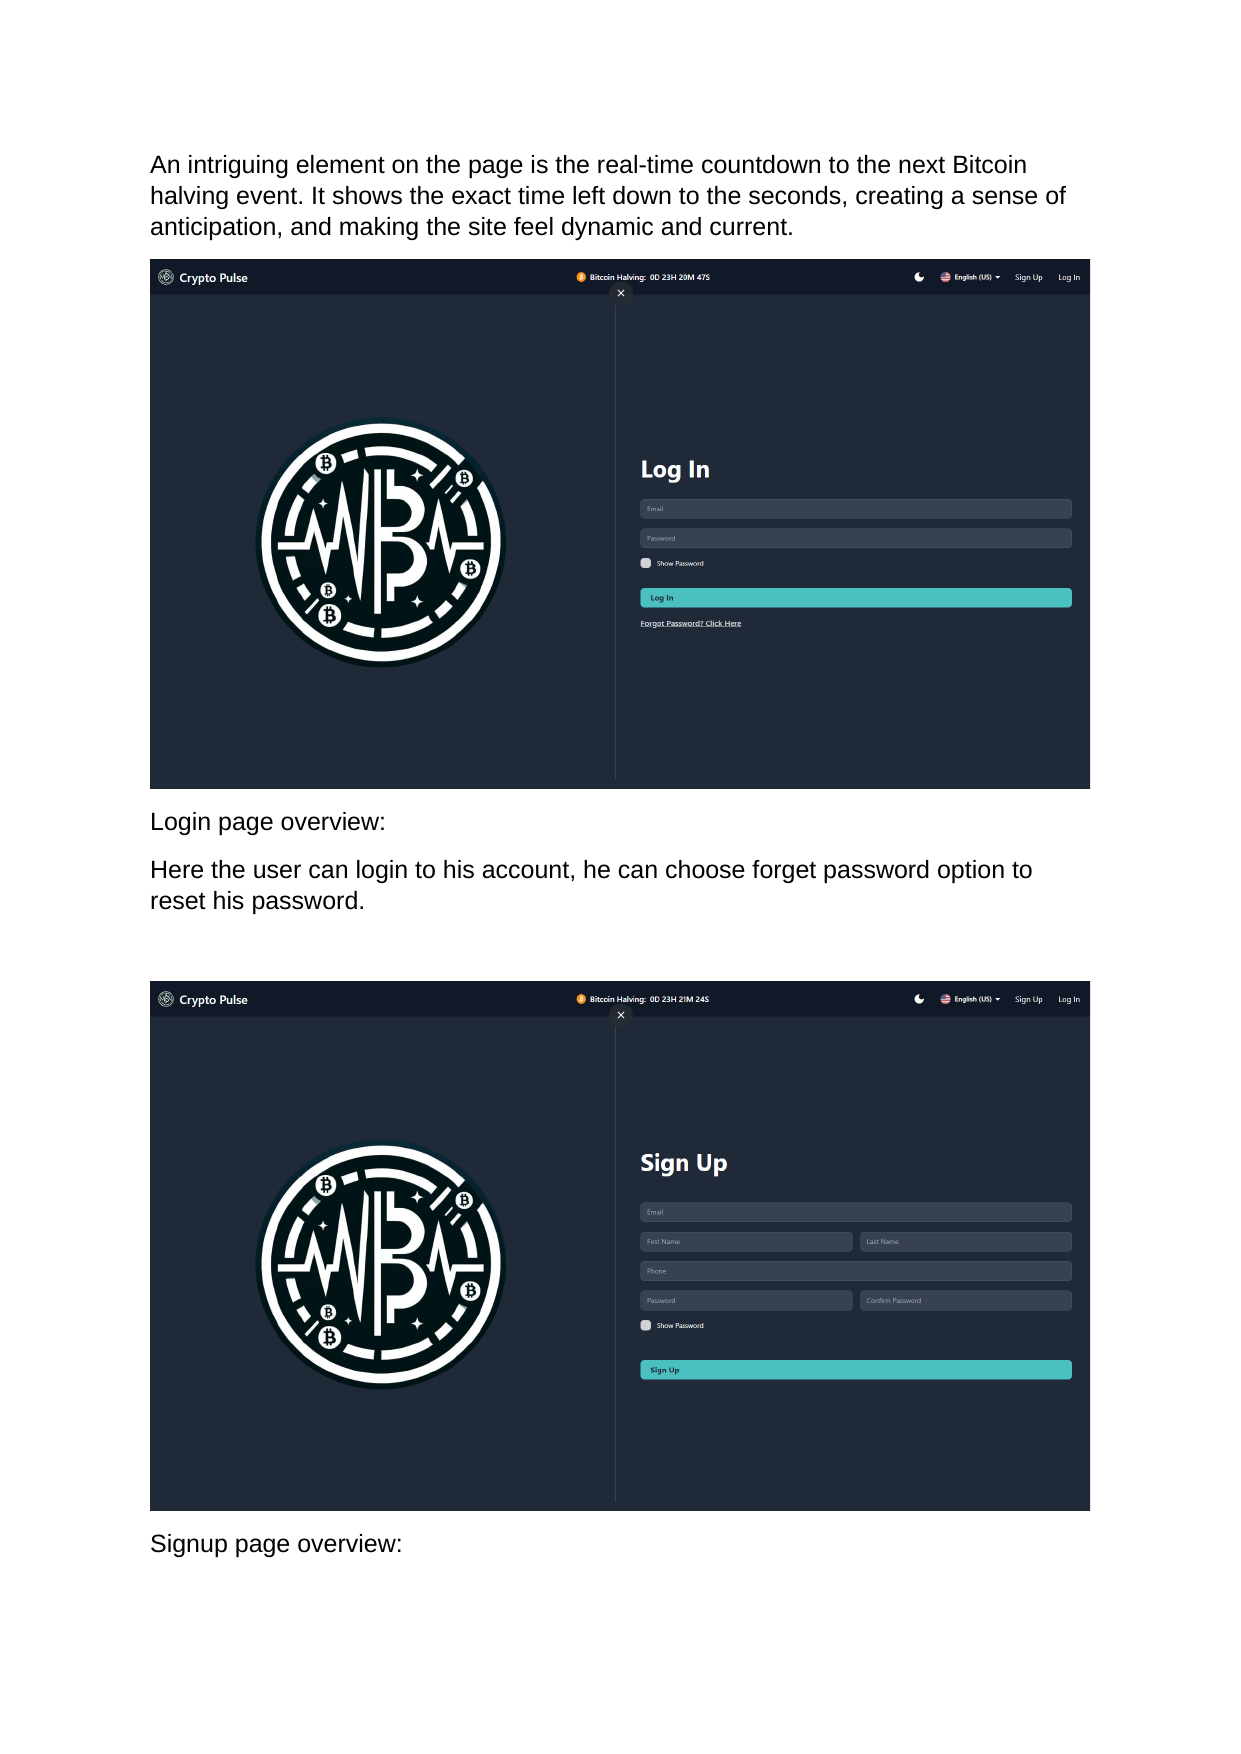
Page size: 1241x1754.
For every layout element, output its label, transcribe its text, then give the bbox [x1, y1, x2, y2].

text Login page overview: [150, 807, 1090, 836]
picture [150, 981, 1091, 1511]
text Signup page overview: [150, 1529, 1090, 1558]
picture [150, 259, 1091, 789]
text Here the user can login to his account, he can choose forget password option to reset his password. [150, 855, 1090, 915]
text An intriguing element on the page is the real-time countdown to the next Bitcoin halving event. It shows the exact time left down to the seconds, creating a sense of anticipation, and making the site feel dynamic and current. [150, 150, 1090, 241]
